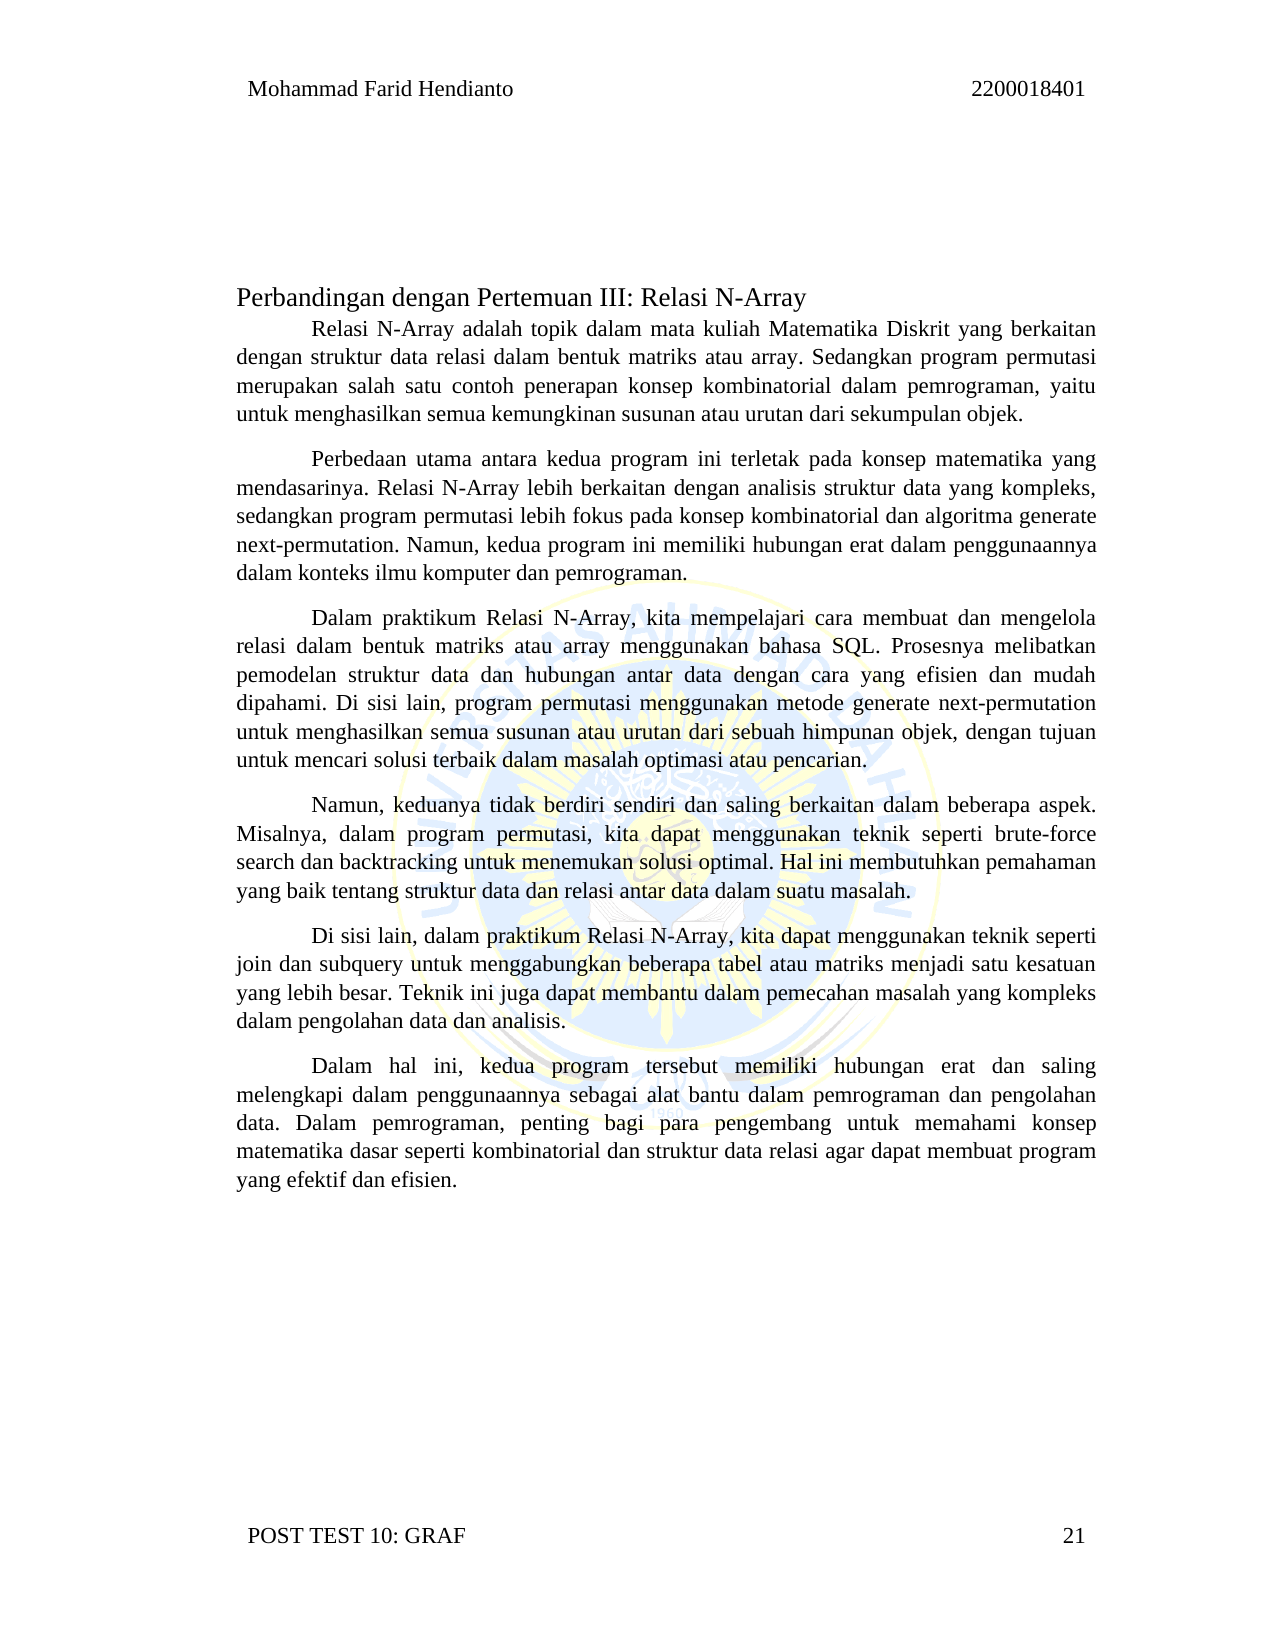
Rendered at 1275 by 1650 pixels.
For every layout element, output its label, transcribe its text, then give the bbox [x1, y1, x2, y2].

text Namun, keduanya tidak berdiri sendiri dan saling berkaitan dalam beberapa aspek. Misalnya, dalam program permutasi, kita dapat menggunakan teknik seperti brute-force search dan backtracking untuk menemukan solusi optimal. Hal ini membutuhkan pemahaman yang baik tentang struktur data dan relasi antar data dalam suatu masalah. [236, 791, 1098, 903]
text Dalam praktikum Relasi N-Array, kita mempelajari cara membuat dan mengelola relasi dalam bentuk matriks atau array menggunakan bahasa SQL. Prosesnya melibatkan pemodelan struktur data dan hubungan antar data dengan cara yang efisien dan mudah dipahami. Di sisi lain, program permutasi menggunakan metode generate next-permutation untuk menghasilkan semua susunan atau urutan dari sebuah himpunan objek, dengan tujuan untuk mencari solusi terbaik dalam masalah optimasi atau pencarian. [236, 604, 1098, 773]
text Di sisi lain, dalam praktikum Relasi N-Array, kita dapat menggunakan teknik seperti join dan subquery untuk menggabungkan beberapa tabel atau matriks menjadi satu kesatuan yang lebih besar. Teknik ini juga dapat membantu dalam pemecahan masalah yang kompleks dalam pengolahan data dan analisis. [236, 922, 1098, 1033]
subtitle Perbandingan dengan Pertemuan III: Relasi N-Array [236, 281, 1098, 312]
text Relasi N-Array adalah topik dalam mata kuliah Matematika Diskrit yang berkaitan dengan struktur data relasi dalam bentuk matriks atau array. Sedangkan program permutasi merupakan salah satu contoh penerapan konsep kombinatorial dalam pemrograman, yaitu untuk menghasilkan semua kemungkinan susunan atau urutan dari sekumpulan objek. [236, 315, 1098, 427]
text Dalam hal ini, kedua program tersebut memiliki hubungan erat dan saling melengkapi dalam penggunaannya sebagai alat bantu dalam pemrograman dan pengolahan data. Dalam pemrograman, penting bagi para pengembang untuk memahami konsep matematika dasar seperti kombinatorial dan struktur data relasi agar dapat membuat program yang efektif dan efisien. [236, 1052, 1098, 1192]
text Perbedaan utama antara kedua program ini terletak pada konsep matematika yang mendasarinya. Relasi N-Array lebih berkaitan dengan analisis struktur data yang kompleks, sedangkan program permutasi lebih fokus pada konsep kombinatorial dan algoritma generate next-permutation. Namun, kedua program ini memiliki hubungan erat dalam penggunaannya dalam konteks ilmu komputer dan pemrograman. [236, 445, 1098, 585]
